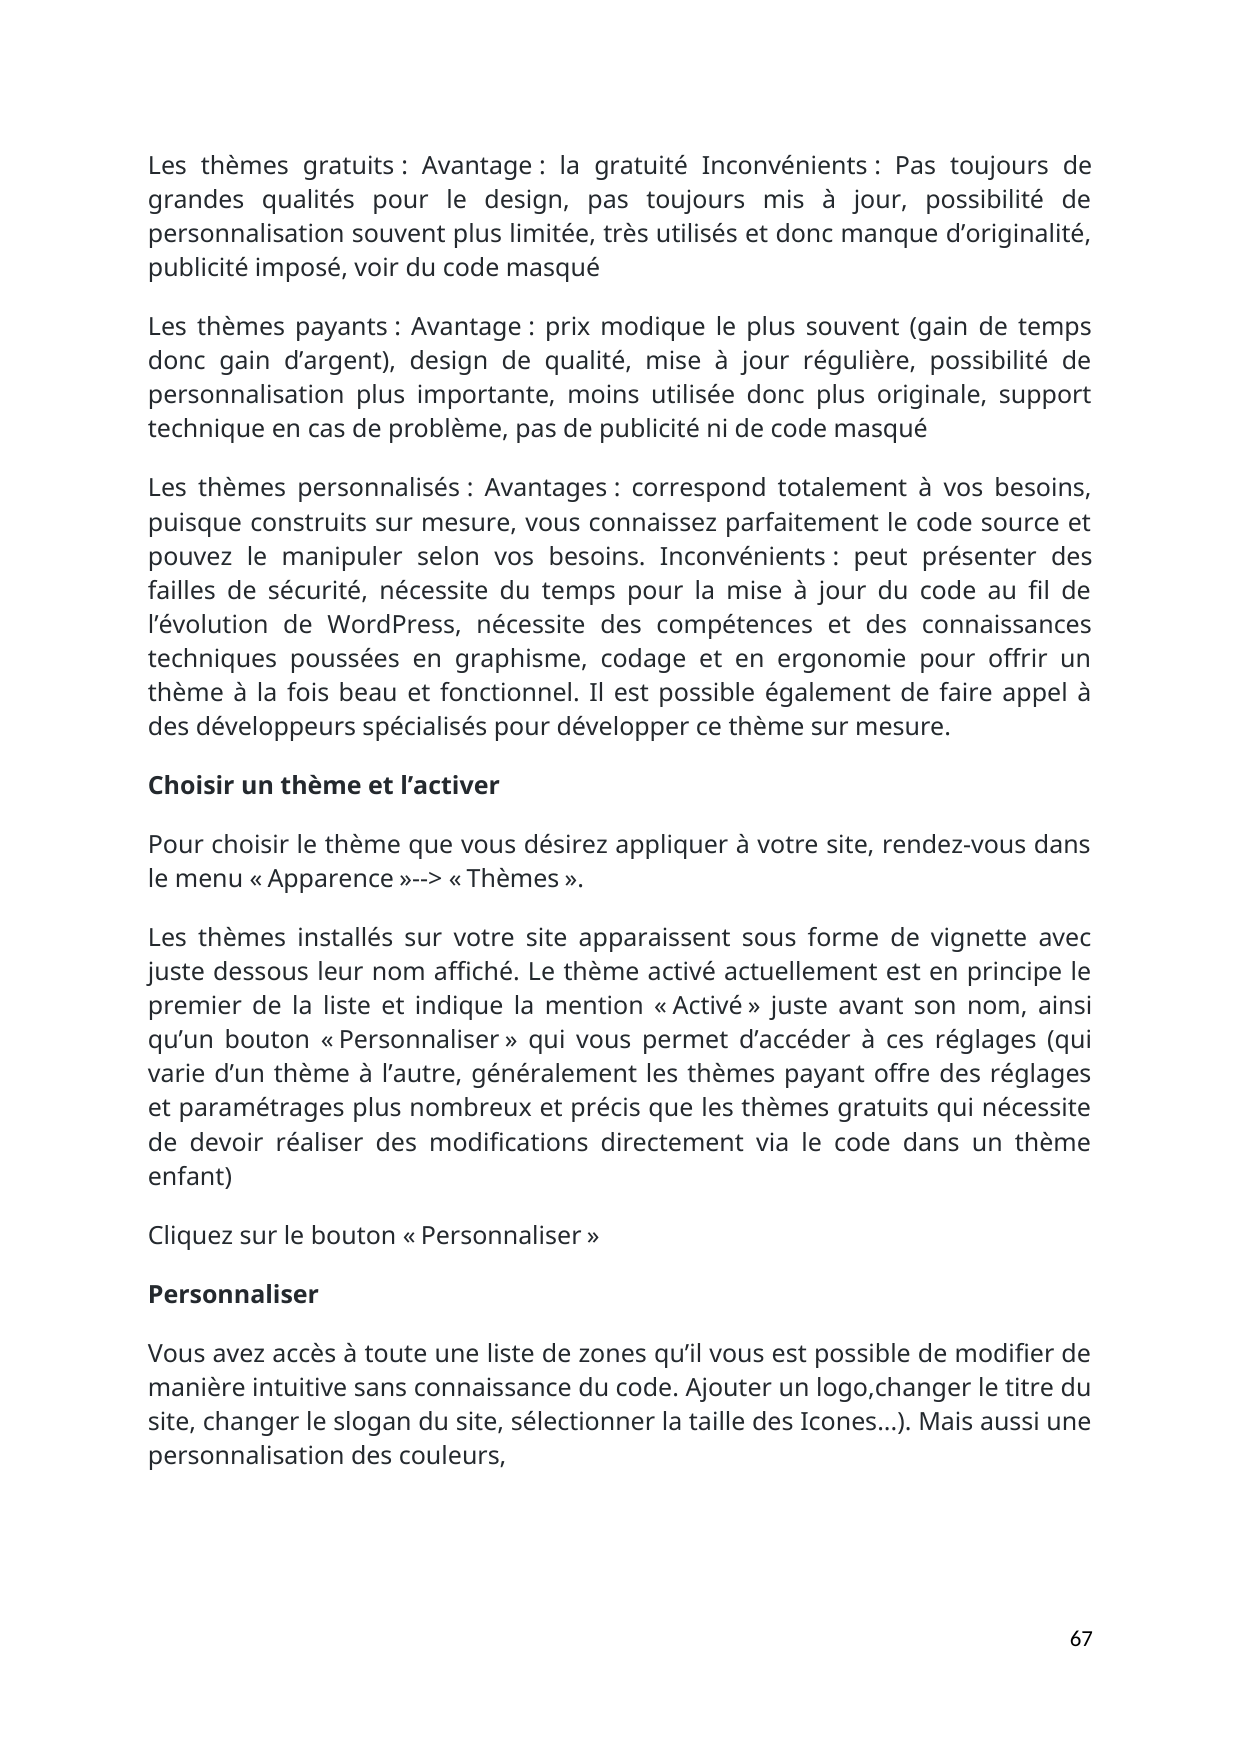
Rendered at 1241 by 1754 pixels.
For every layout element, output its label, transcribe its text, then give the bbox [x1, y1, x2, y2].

text Pour choisir le thème que vous désirez appliquer à votre site, rendez-vous dans le menu « Apparence »--> « Thèmes ». [148, 827, 1093, 895]
text Vous avez accès à toute une liste de zones qu’il vous est possible de modifier de manière intuitive sans connaissance du code. Ajouter un logo,changer le titre du site, changer le slogan du site, sélectionner la taille des Icones...). Mais aussi une personnalisation des couleurs, [148, 1335, 1093, 1472]
text Cliquez sur le bouton « Personnaliser » [148, 1217, 1093, 1251]
text Les thèmes installés sur votre site apparaissent sous forme de vignette avec juste dessous leur nom affiché. Le thème activé actuellement est en principe le premier de la liste et indique la mention « Activé » juste avant son nom, ainsi qu’un bouton « Personnaliser » qui vous permet d’accéder à ces réglages (qui varie d’un thème à l’autre, généralement les thèmes payant offre des réglages et paramétrages plus nombreux et précis que les thèmes gratuits qui nécessite de devoir réaliser des modifications directement via le code dans un thème enfant) [148, 920, 1093, 1192]
text Les thèmes payants : Avantage : prix modique le plus souvent (gain de temps donc gain d’argent), design de qualité, mise à jour régulière, possibilité de personnalisation plus importante, moins utilisée donc plus originale, support technique en cas de problème, pas de publicité ni de code masqué [148, 309, 1093, 445]
text Les thèmes personnalisés : Avantages : correspond totalement à vos besoins, puisque construits sur mesure, vous connaissez parfaitement le code source et pouvez le manipuler selon vos besoins. Inconvénients : peut présenter des failles de sécurité, nécessite du temps pour la mise à jour du code au fil de l’évolution de WordPress, nécessite des compétences et des connaissances techniques poussées en graphisme, codage et en ergonomie pour offrir un thème à la fois beau et fonctionnel. Il est possible également de faire appel à des développeurs spécialisés pour développer ce thème sur mesure. [148, 470, 1093, 743]
text Les thèmes gratuits : Avantage : la gratuité Inconvénients : Pas toujours de grandes qualités pour le design, pas toujours mis à jour, possibilité de personnalisation souvent plus limitée, très utilisés et donc manque d’originalité, publicité imposé, voir du code masqué [148, 148, 1093, 284]
text Personnaliser [148, 1276, 1093, 1310]
text Choisir un thème et l’activer [148, 768, 1093, 802]
